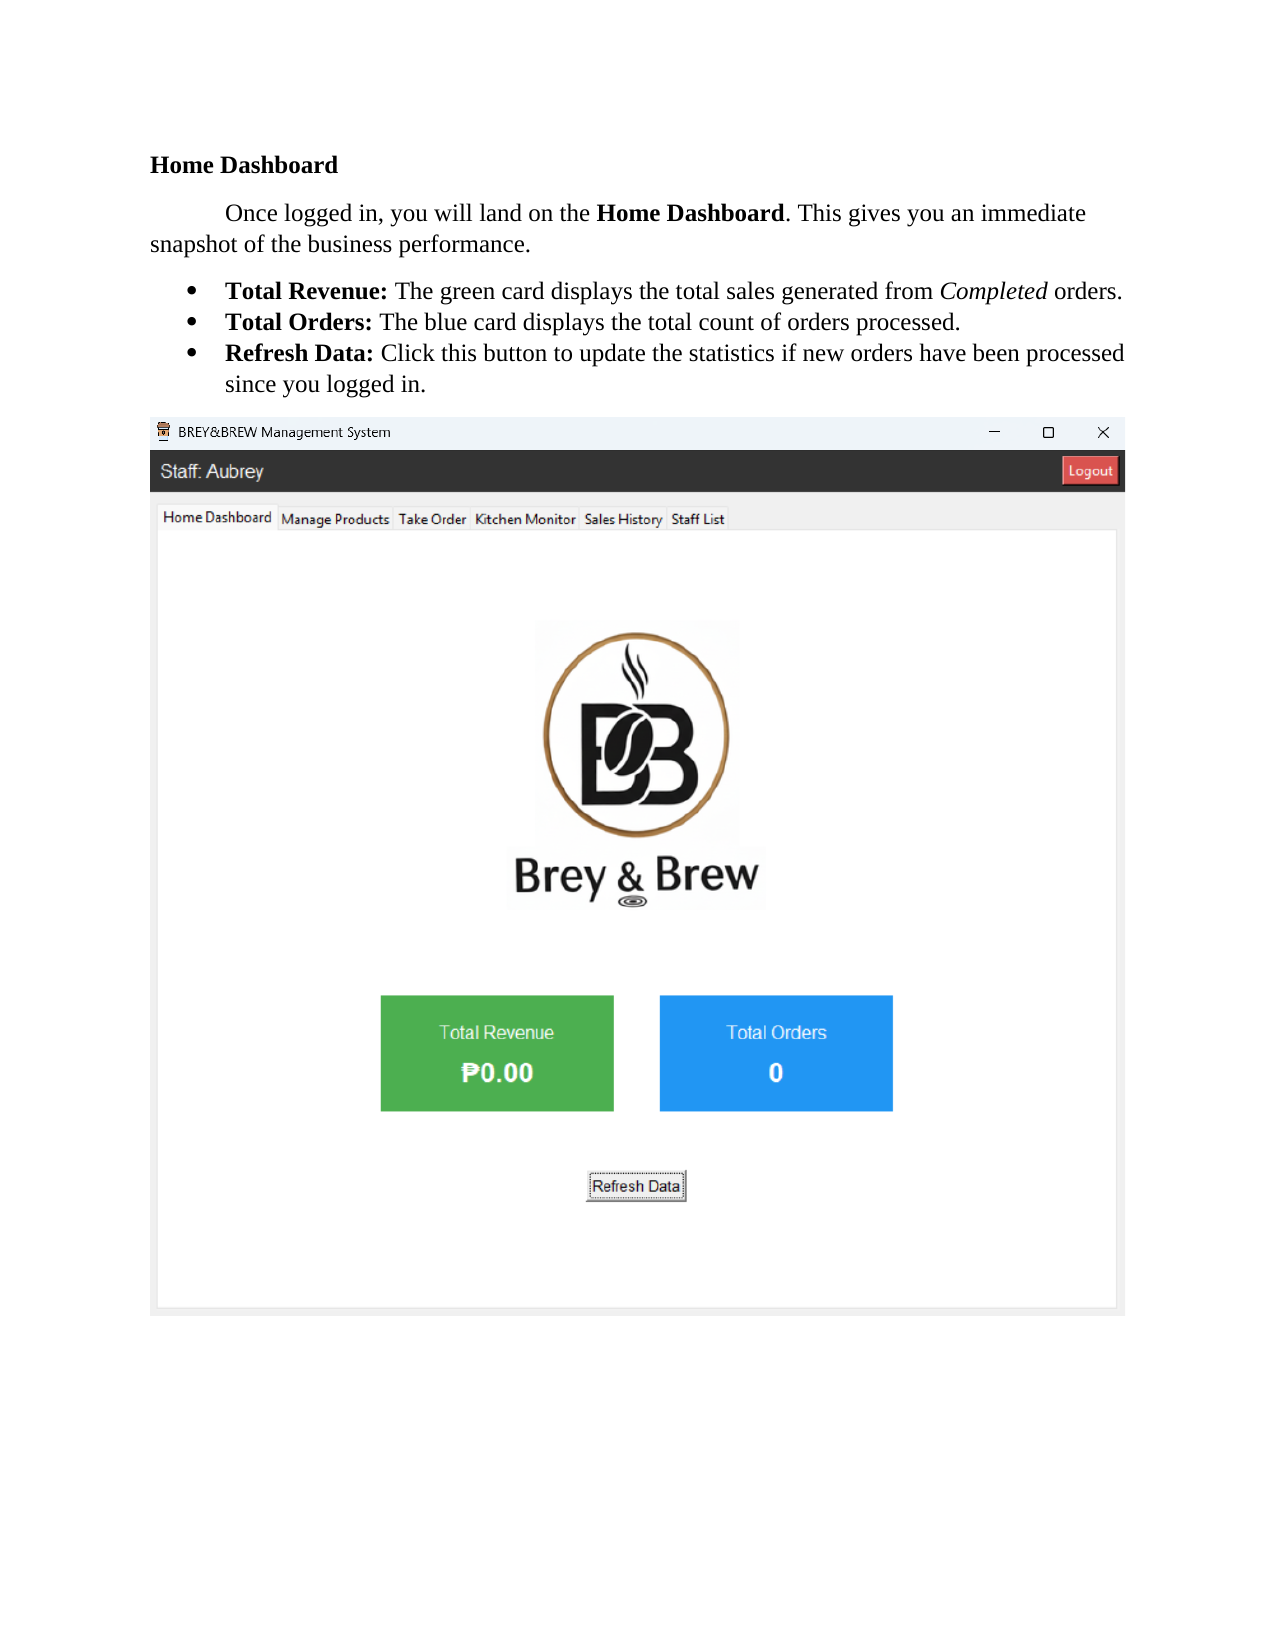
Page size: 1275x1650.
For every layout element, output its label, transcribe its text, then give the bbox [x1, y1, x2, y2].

list Refresh Data: Click this button to update the statistics if new orders have been processed since you logged in. [187, 386, 1125, 446]
text Home Dashboard [150, 198, 1125, 226]
picture [150, 465, 1125, 1364]
list Total Revenue: The green card displays the total sales generated from Completed orders. [187, 324, 1125, 353]
list Total Orders: The blue card displays the total count of orders processed. [187, 355, 1125, 384]
text Once logged in, you will land on the Home Dashboard. This gives you an immediate snapshot of the business performance. [150, 245, 1125, 305]
